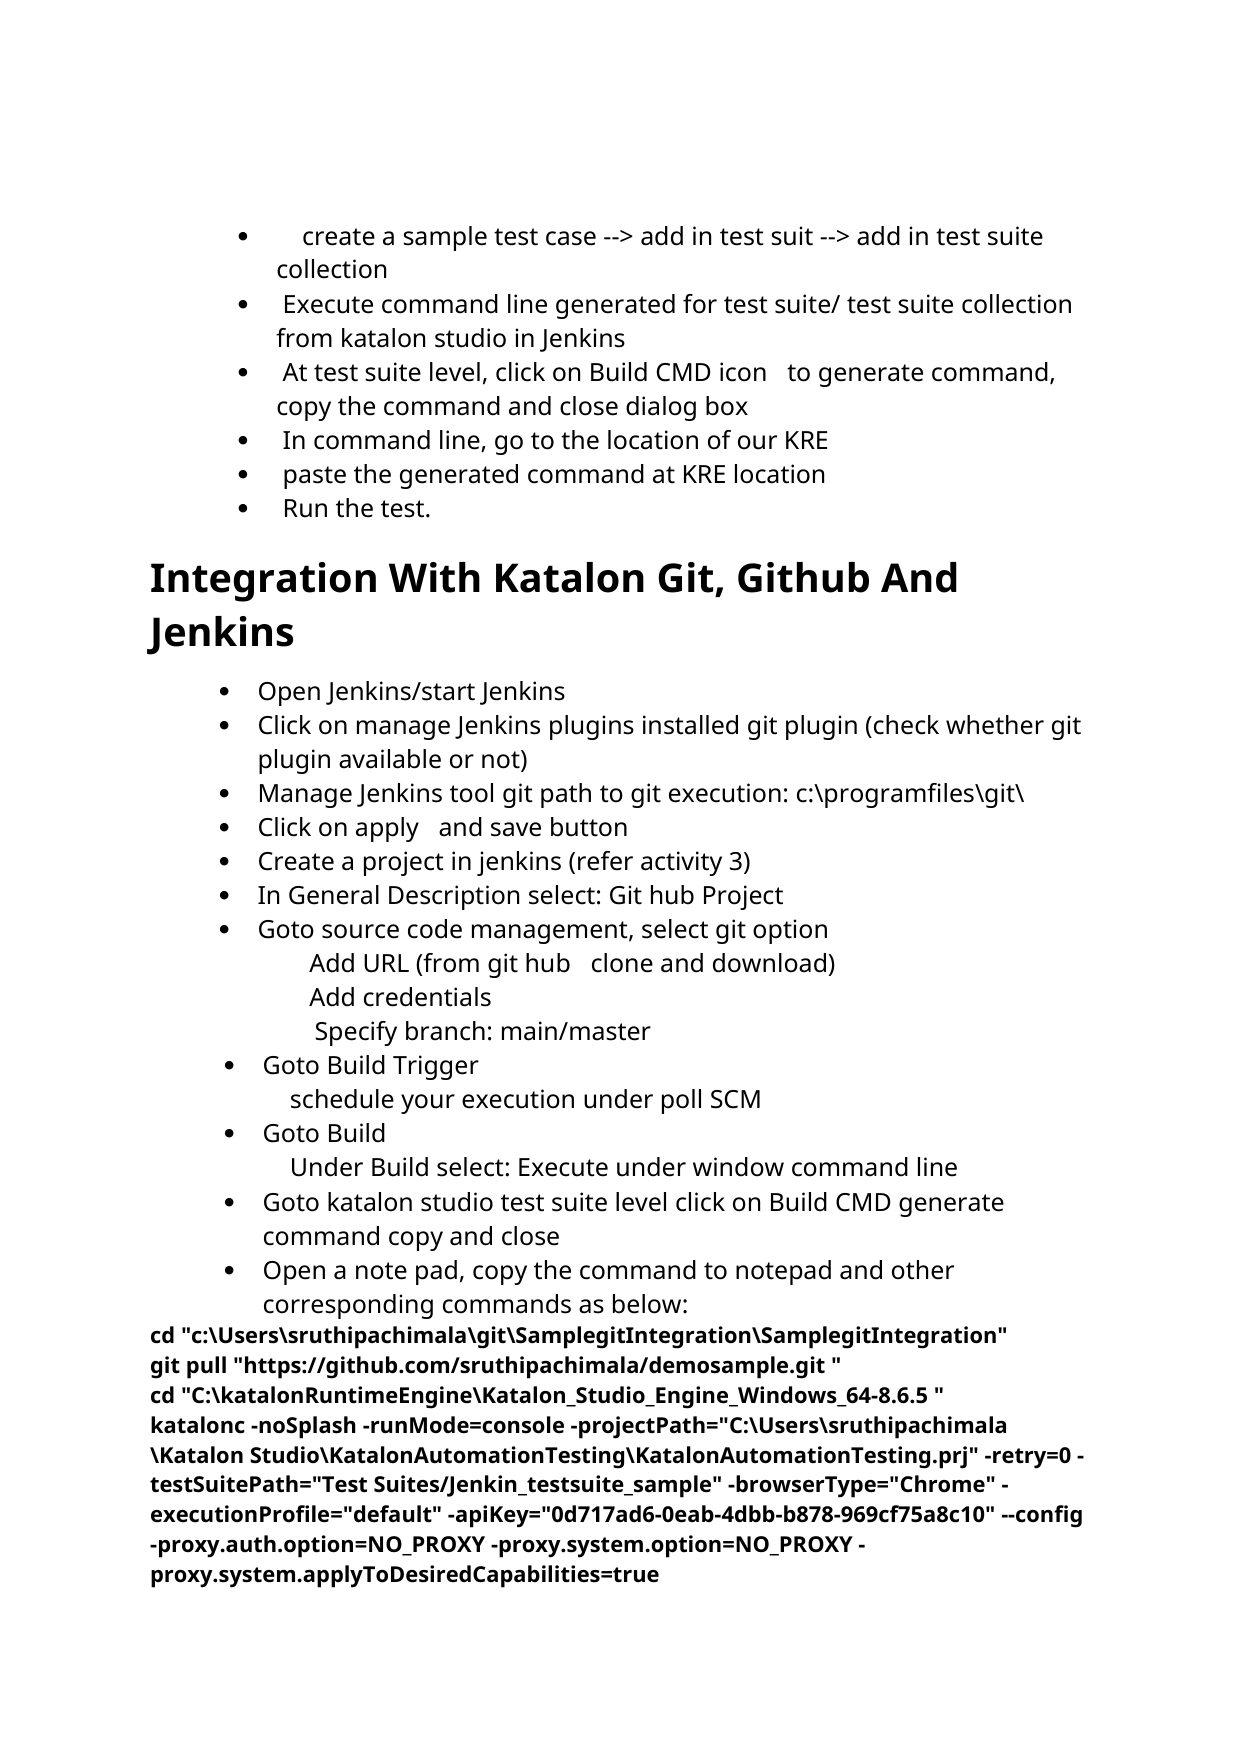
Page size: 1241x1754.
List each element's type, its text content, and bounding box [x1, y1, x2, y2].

list At test suite level, click on Build CMD icon to generate command, copy the command and close dialog box [238, 354, 1090, 422]
text katalonc -noSplash -runMode=console -projectPath="C:\Users\sruthipachimala [150, 1410, 1090, 1439]
list Execute command line generated for test suite/ test suite collection from katalon studio in Jenkins [238, 286, 1090, 354]
list paste the generated command at KRE location [238, 457, 1090, 491]
list In General Description select: Git hub Project [220, 878, 1090, 912]
list Click on apply and save button [220, 809, 1090, 843]
list Click on manage Jenkins plugins installed git plugin (check whether git plugin available or not) [220, 707, 1090, 775]
list Goto Build Trigger [225, 1048, 1090, 1082]
list Create a project in jenkins (refer activity 3) [220, 843, 1090, 878]
text Add URL (from git hub clone and download) [257, 946, 1090, 980]
list Manage Jenkins tool git path to git execution: c:\programfiles\git\ [220, 775, 1090, 809]
text cd "C:\katalonRuntimeEngine\Katalon_Studio_Engine_Windows_64-8.6.5 " [150, 1380, 1090, 1410]
list Goto Build [225, 1116, 1090, 1150]
list Run the test. [238, 491, 1090, 525]
text git pull "https://github.com/sruthipachimala/demosample.git " [150, 1350, 1090, 1380]
subtitle Integration With Katalon Git, Github And Jenkins [150, 550, 1090, 658]
text schedule your execution under poll SCM [225, 1082, 1090, 1116]
list Goto source code management, select git option [220, 912, 1090, 946]
list create a sample test case --> add in test suit --> add in test suite collection [238, 218, 1090, 286]
text cd "c:\Users\sruthipachimala\git\SamplegitIntegration\SamplegitIntegration" [150, 1320, 1090, 1350]
list Open a note pad, copy the command to notepad and other corresponding commands as below: [225, 1252, 1090, 1320]
text Add credentials [257, 980, 1090, 1014]
text \Katalon Studio\KatalonAutomationTesting\KatalonAutomationTesting.prj" -retry=0 -testSuitePath="Test Suites/Jenkin_testsuite_sample" -browserType="Chrome" -executionProfile="default" -apiKey="0d717ad6-0eab-4dbb-b878-969cf75a8c10" --config -proxy.auth.option=NO_PROXY -proxy.system.option=NO_PROXY -proxy.system.applyToDesiredCapabilities=true [150, 1439, 1090, 1588]
text Specify branch: main/master [262, 1014, 1090, 1048]
list Open Jenkins/start Jenkins [220, 673, 1090, 707]
text Under Build select: Execute under window command line [225, 1150, 1090, 1184]
list In command line, go to the location of our KRE [238, 422, 1090, 457]
list Goto katalon studio test suite level click on Build CMD generate command copy and close [225, 1184, 1090, 1252]
